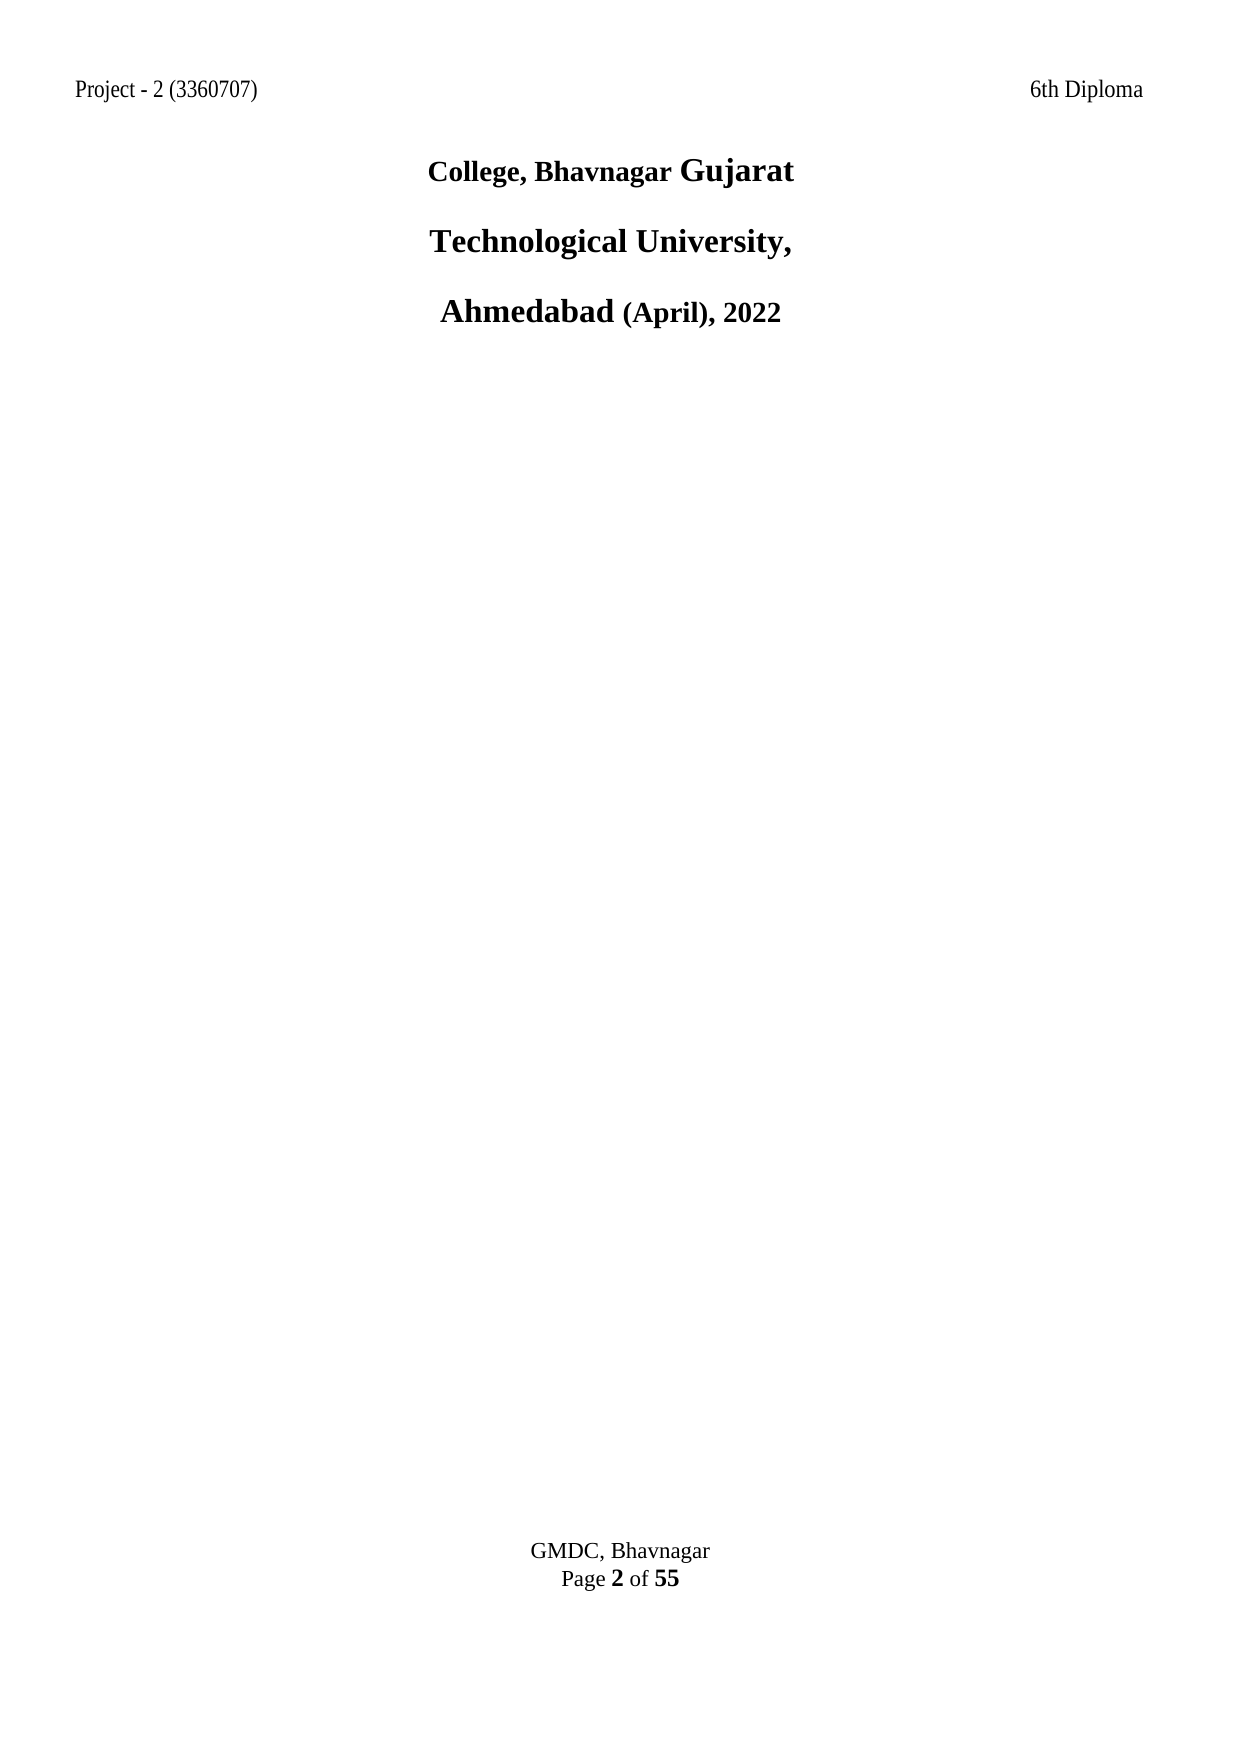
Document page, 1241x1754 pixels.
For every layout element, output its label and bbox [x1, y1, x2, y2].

text [360, 150, 861, 330]
